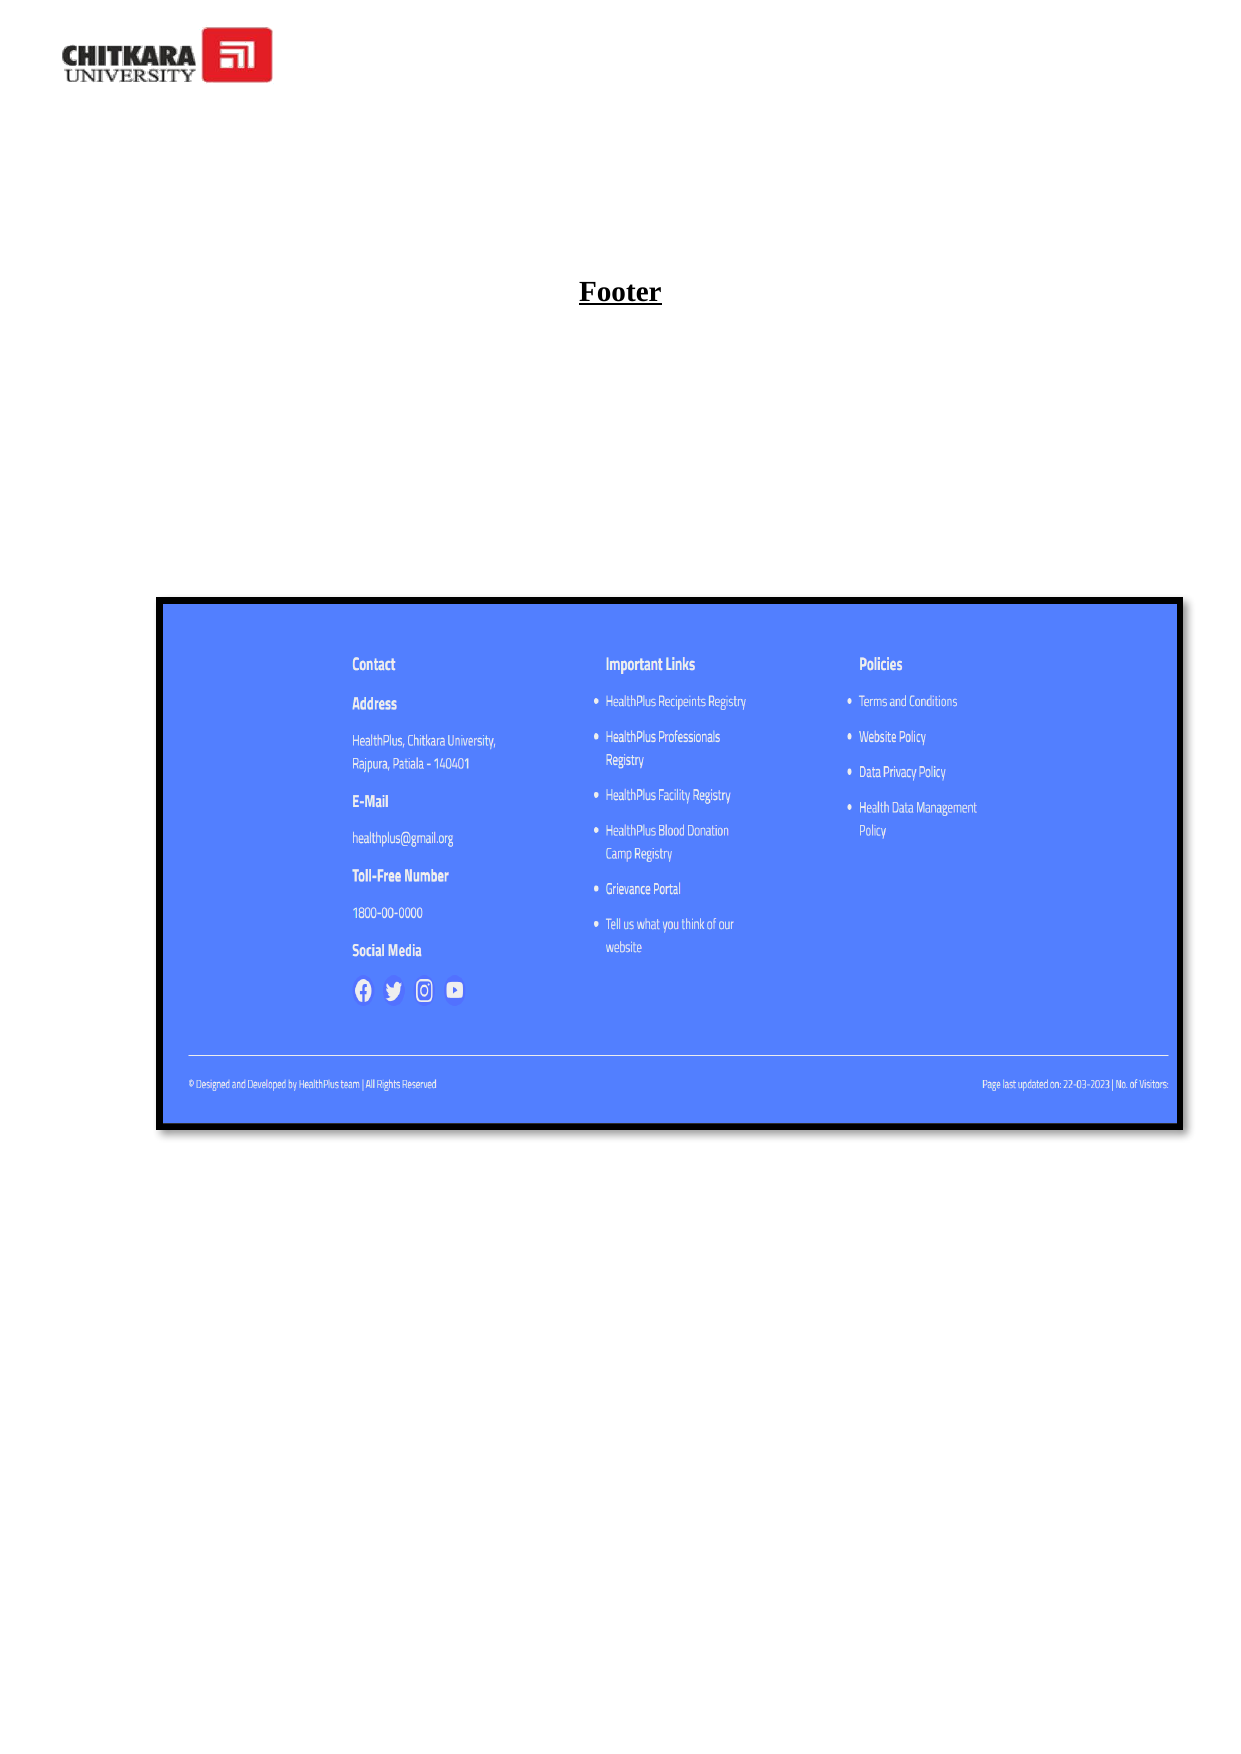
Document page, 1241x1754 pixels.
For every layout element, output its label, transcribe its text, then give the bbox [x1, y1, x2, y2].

picture [39, 23, 289, 88]
text Footer [150, 274, 1090, 308]
picture [163, 604, 1177, 1124]
